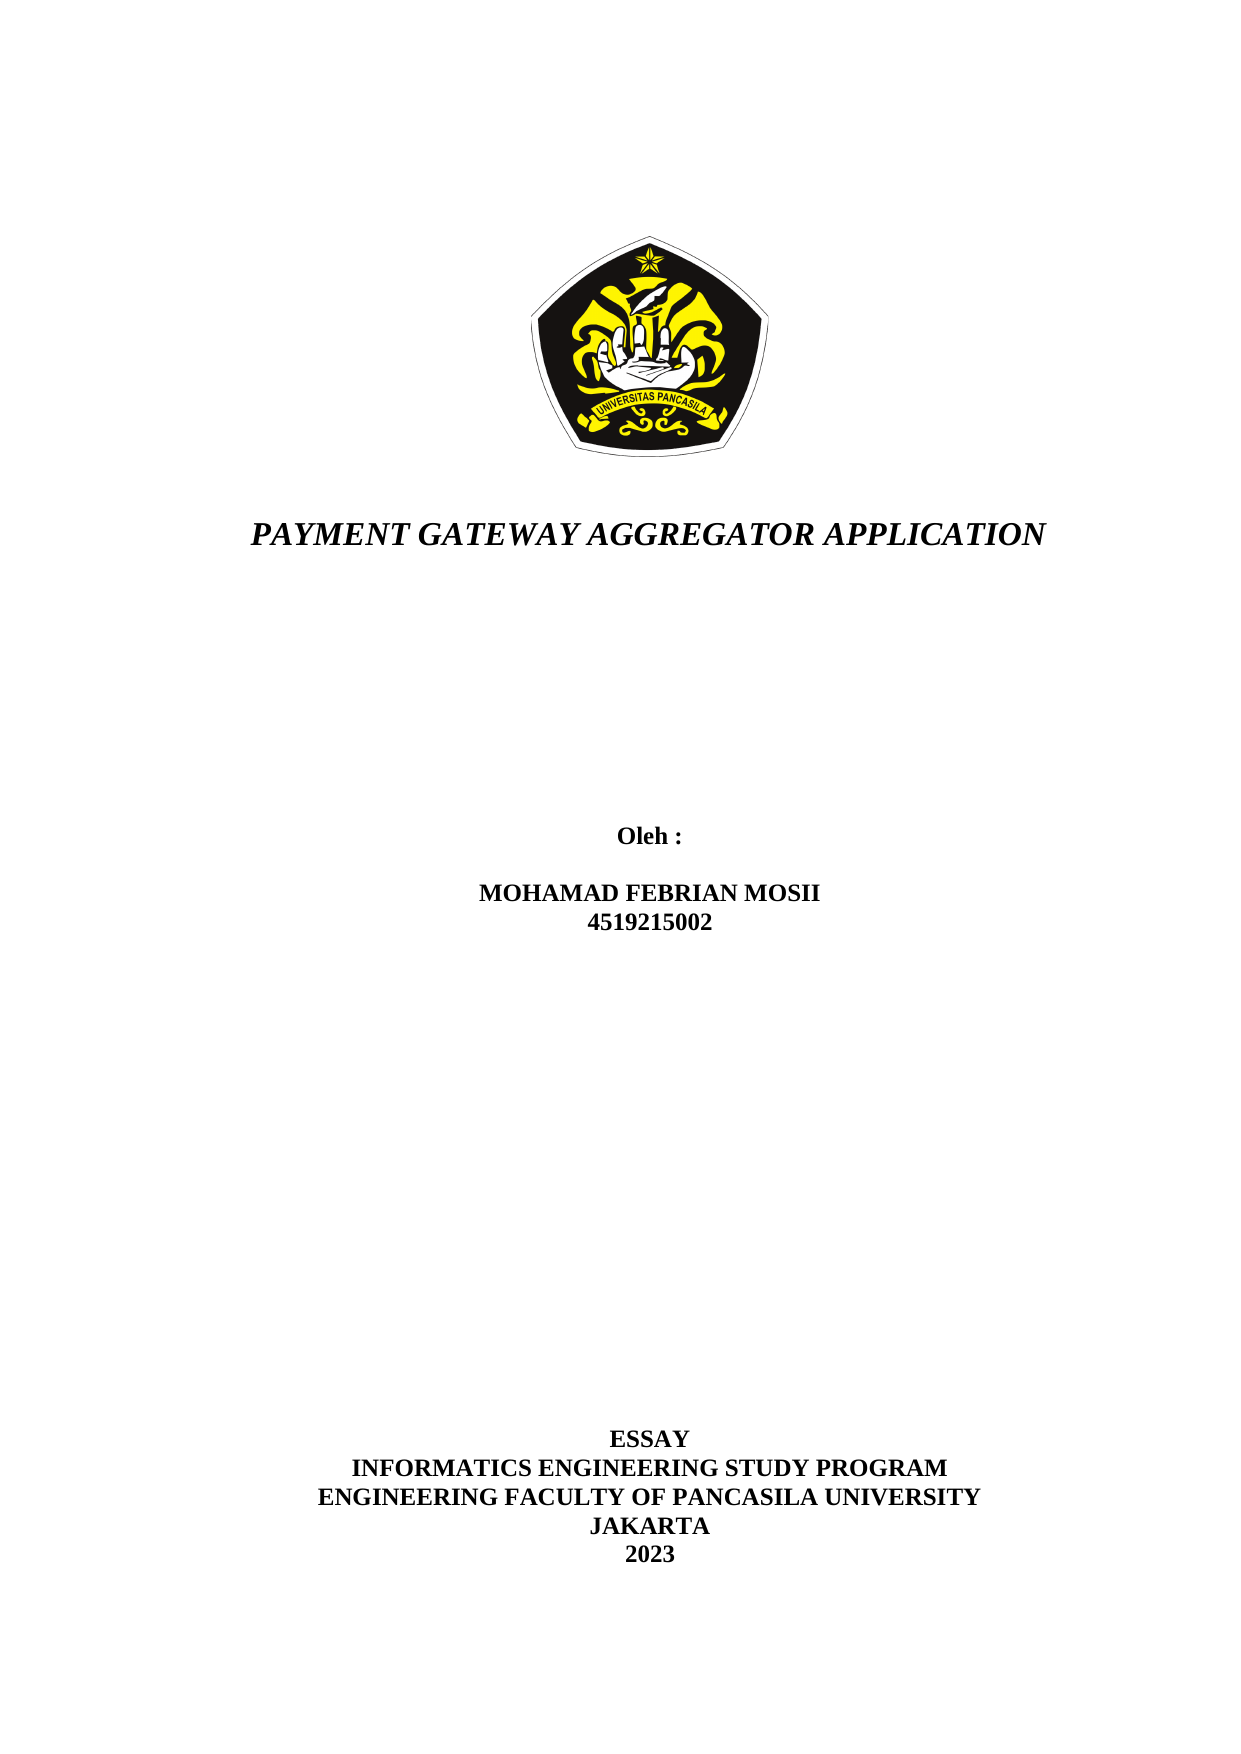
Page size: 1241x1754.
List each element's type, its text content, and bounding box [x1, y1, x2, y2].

text JAKARTA [236, 1511, 1063, 1539]
text Oleh : [236, 821, 1063, 849]
text PAYMENT GATEWAY AGGREGATOR APPLICATION [236, 514, 1063, 552]
text ESSAY [236, 1424, 1063, 1453]
text INFORMATICS ENGINEERING STUDY PROGRAM [236, 1453, 1063, 1482]
text 4519215002 [236, 907, 1063, 936]
text MOHAMAD FEBRIAN MOSII [236, 878, 1063, 907]
text 2023 [236, 1539, 1063, 1568]
text ENGINEERING FACULTY OF PANCASILA UNIVERSITY [236, 1482, 1063, 1511]
picture [531, 236, 769, 457]
